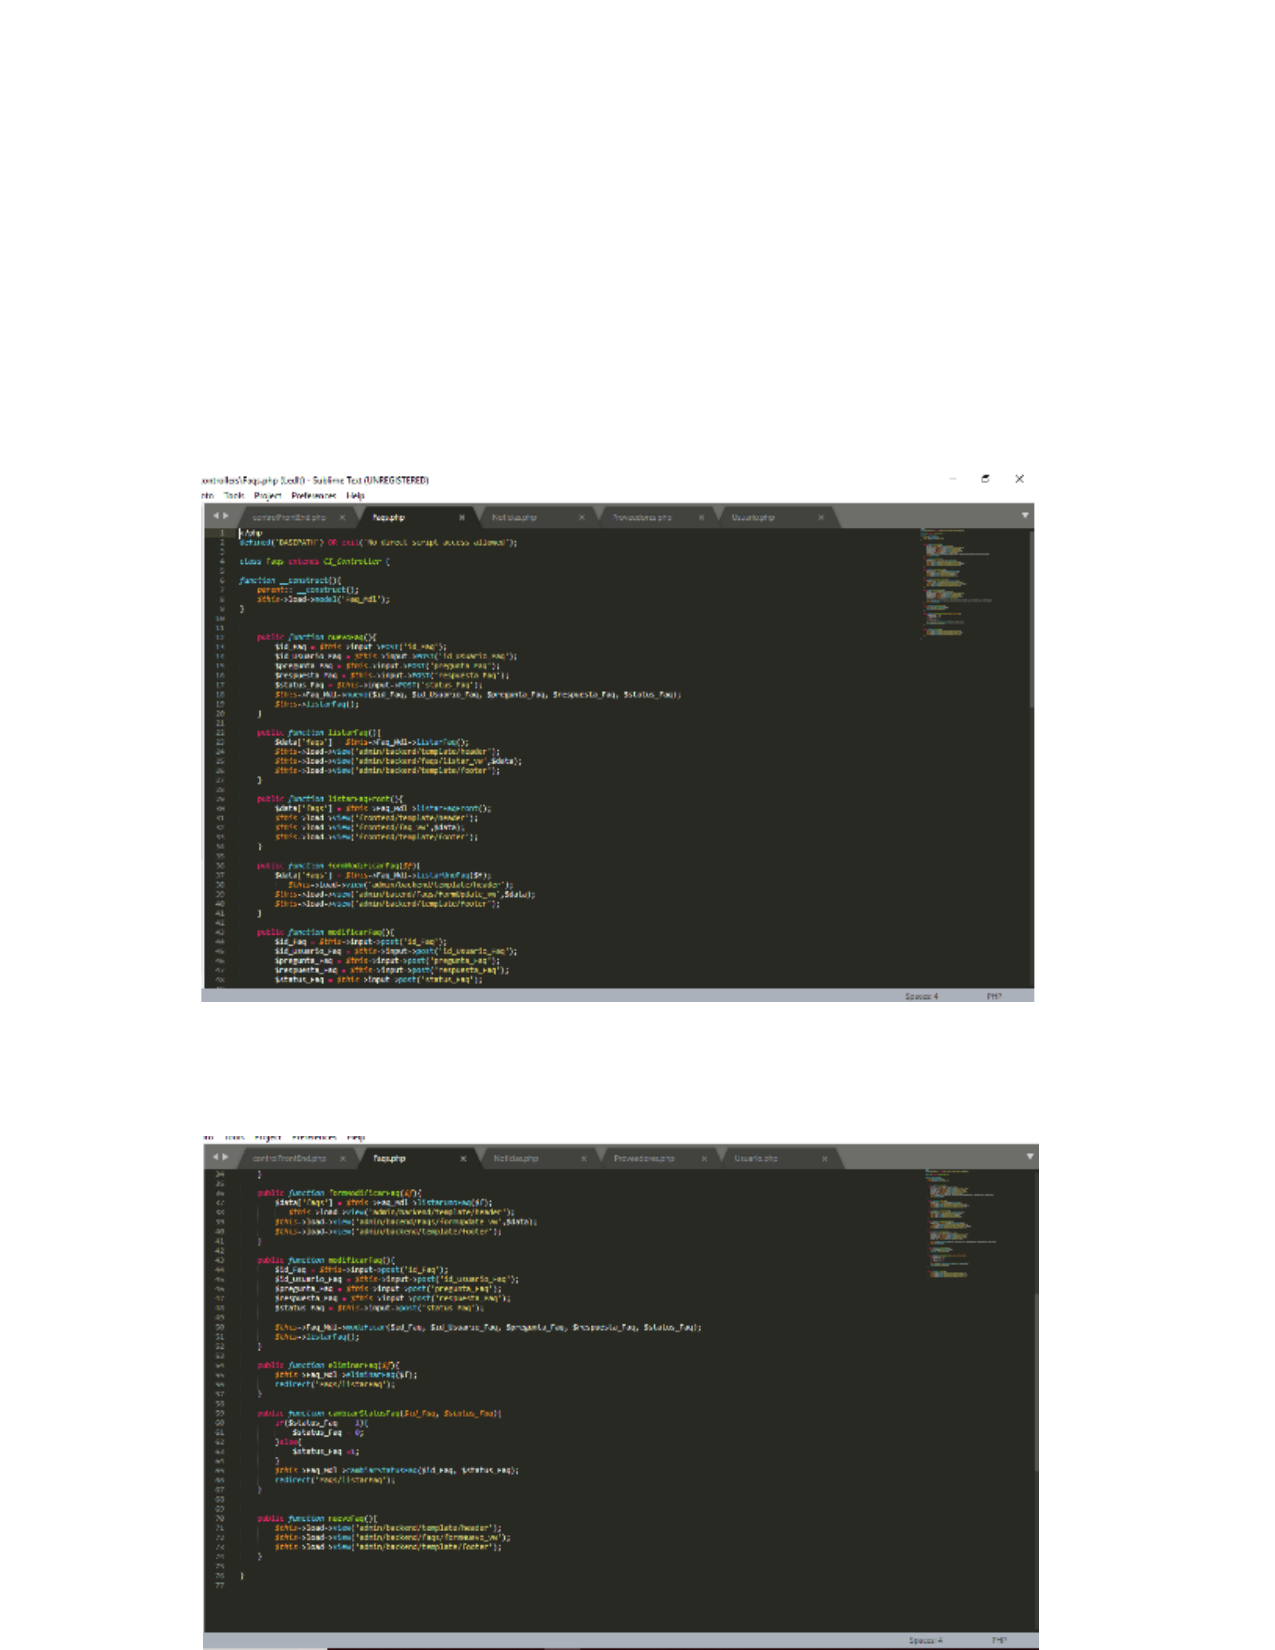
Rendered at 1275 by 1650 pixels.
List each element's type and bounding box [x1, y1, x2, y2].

picture [201, 1136, 1038, 1647]
picture [200, 472, 1035, 1001]
